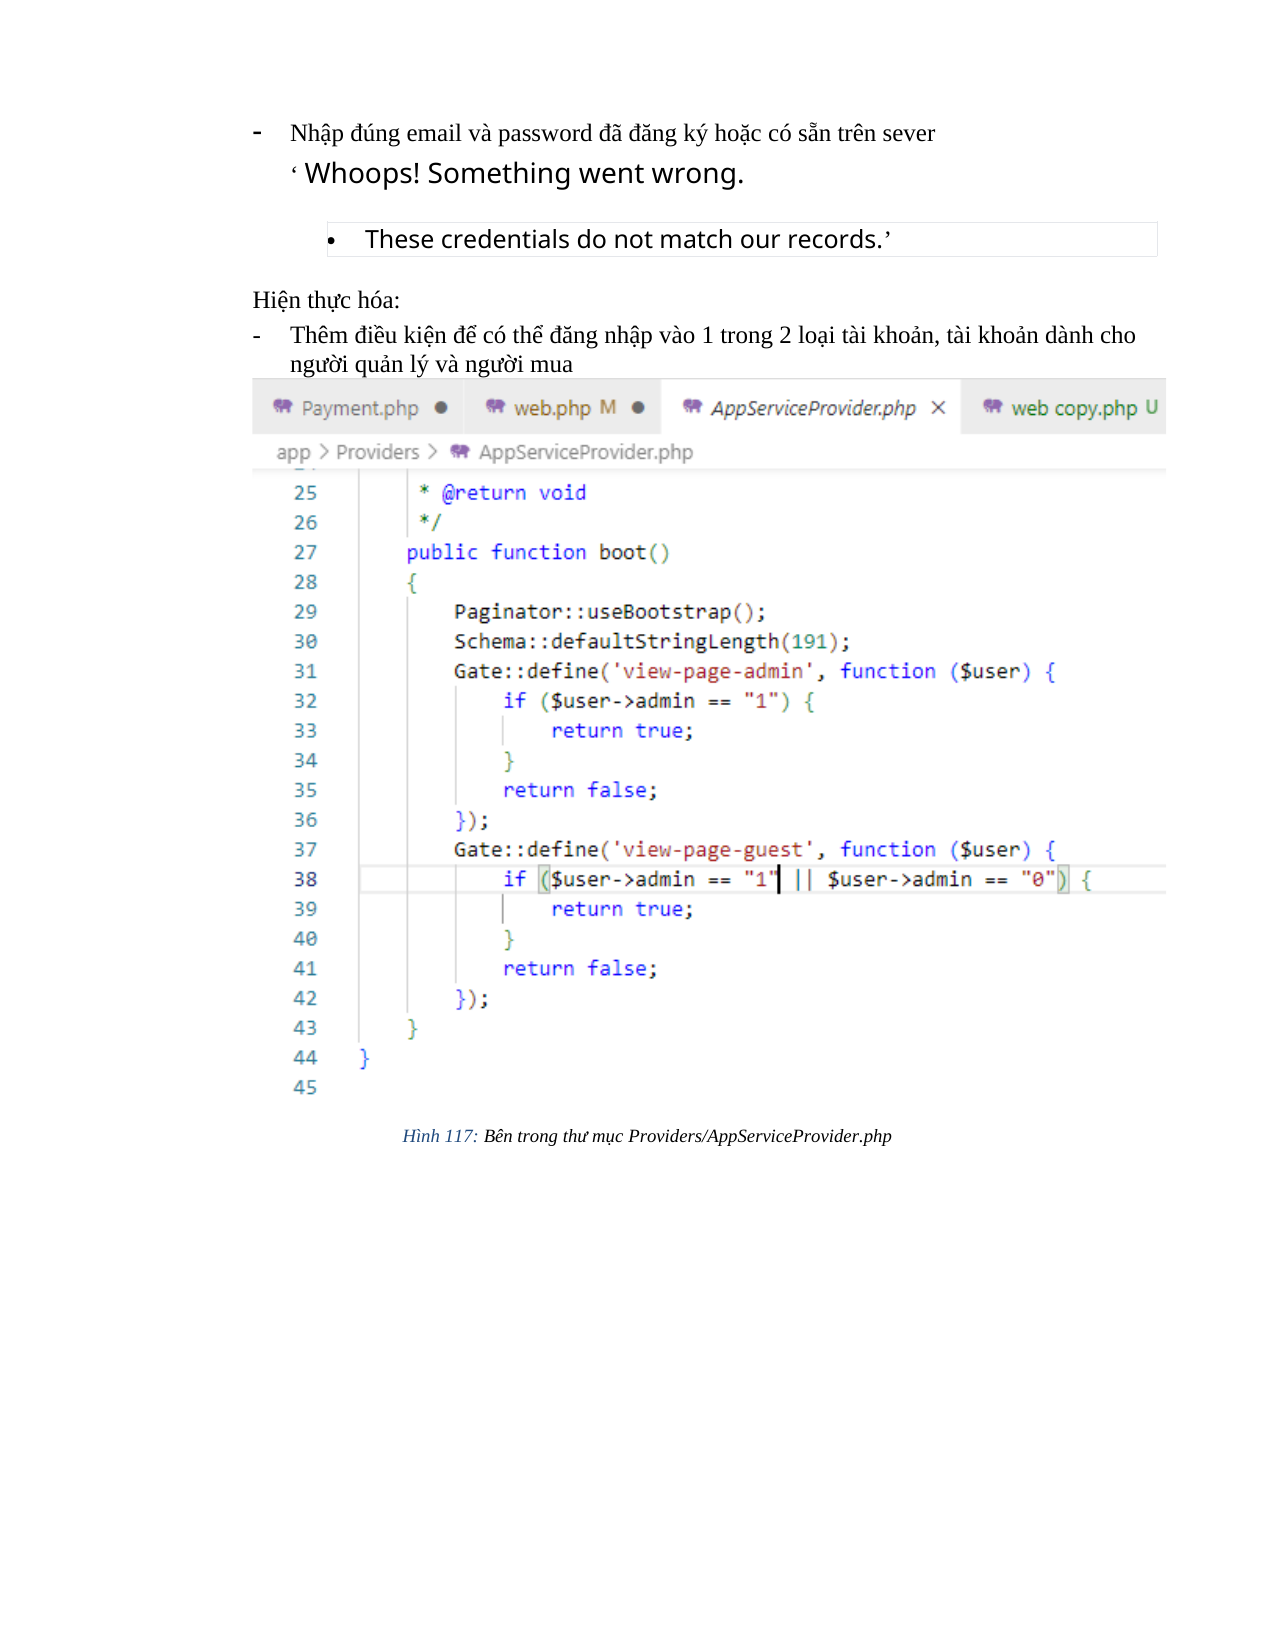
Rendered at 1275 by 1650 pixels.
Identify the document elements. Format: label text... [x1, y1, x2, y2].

picture [252, 378, 1167, 1118]
text Hình 117: Bên trong thư mục Providers/AppServiceProvider.php [327, 1118, 1157, 1147]
list ‘ Whoops! Something went wrong. [290, 154, 1157, 192]
text Hiện thực hóa: [252, 286, 1157, 314]
list Nhập đúng email và password đã đăng ký hoặc có sẵn trên sever [252, 118, 1157, 148]
list Thêm điều kiện để có thể đăng nhập vào 1 trong 2 loại tài khoản, tài khoản dành cho người quản lý và người mua [252, 321, 1157, 378]
list These credentials do not match our records.’ [328, 223, 1157, 256]
